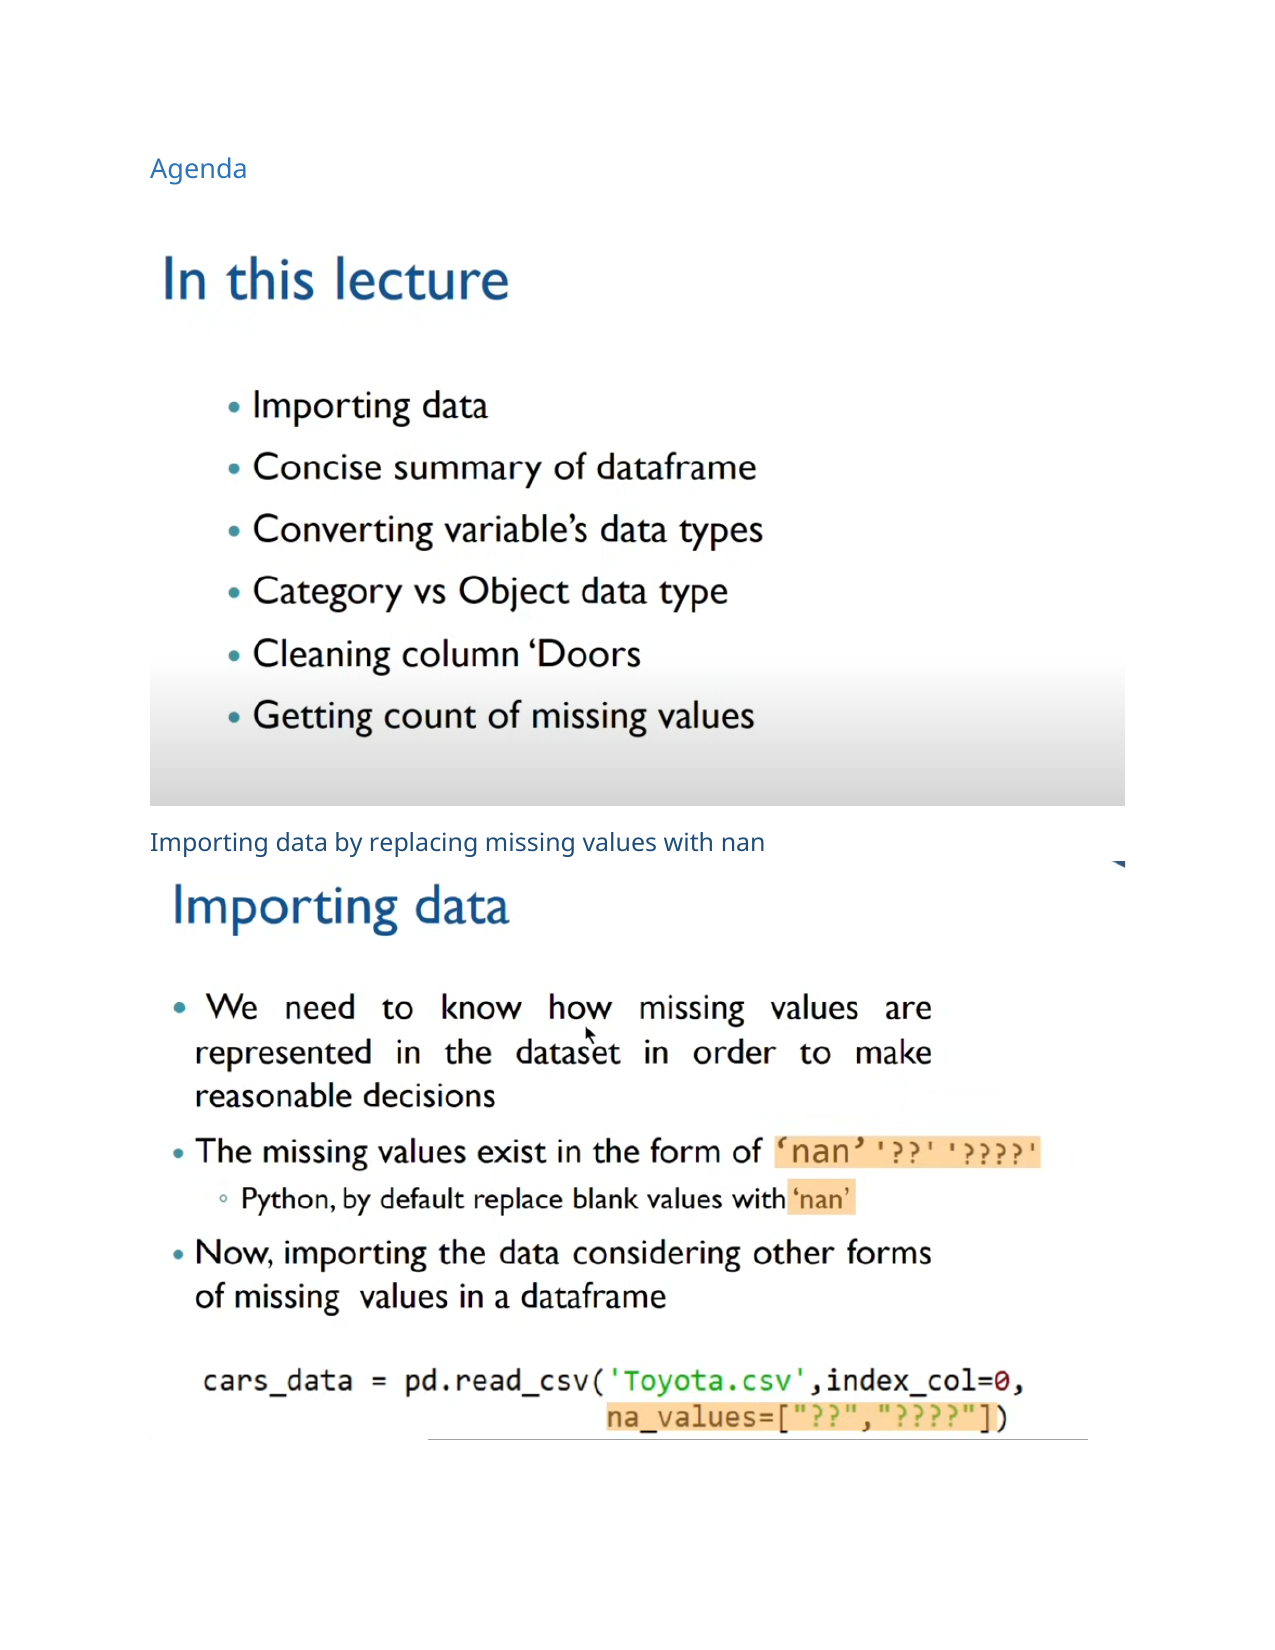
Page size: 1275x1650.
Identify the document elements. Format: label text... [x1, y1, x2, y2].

subtitle Agenda [150, 150, 1125, 187]
picture [150, 861, 1125, 1440]
subtitle Importing data by replacing missing values with nan [150, 825, 1125, 859]
picture [150, 236, 1125, 806]
